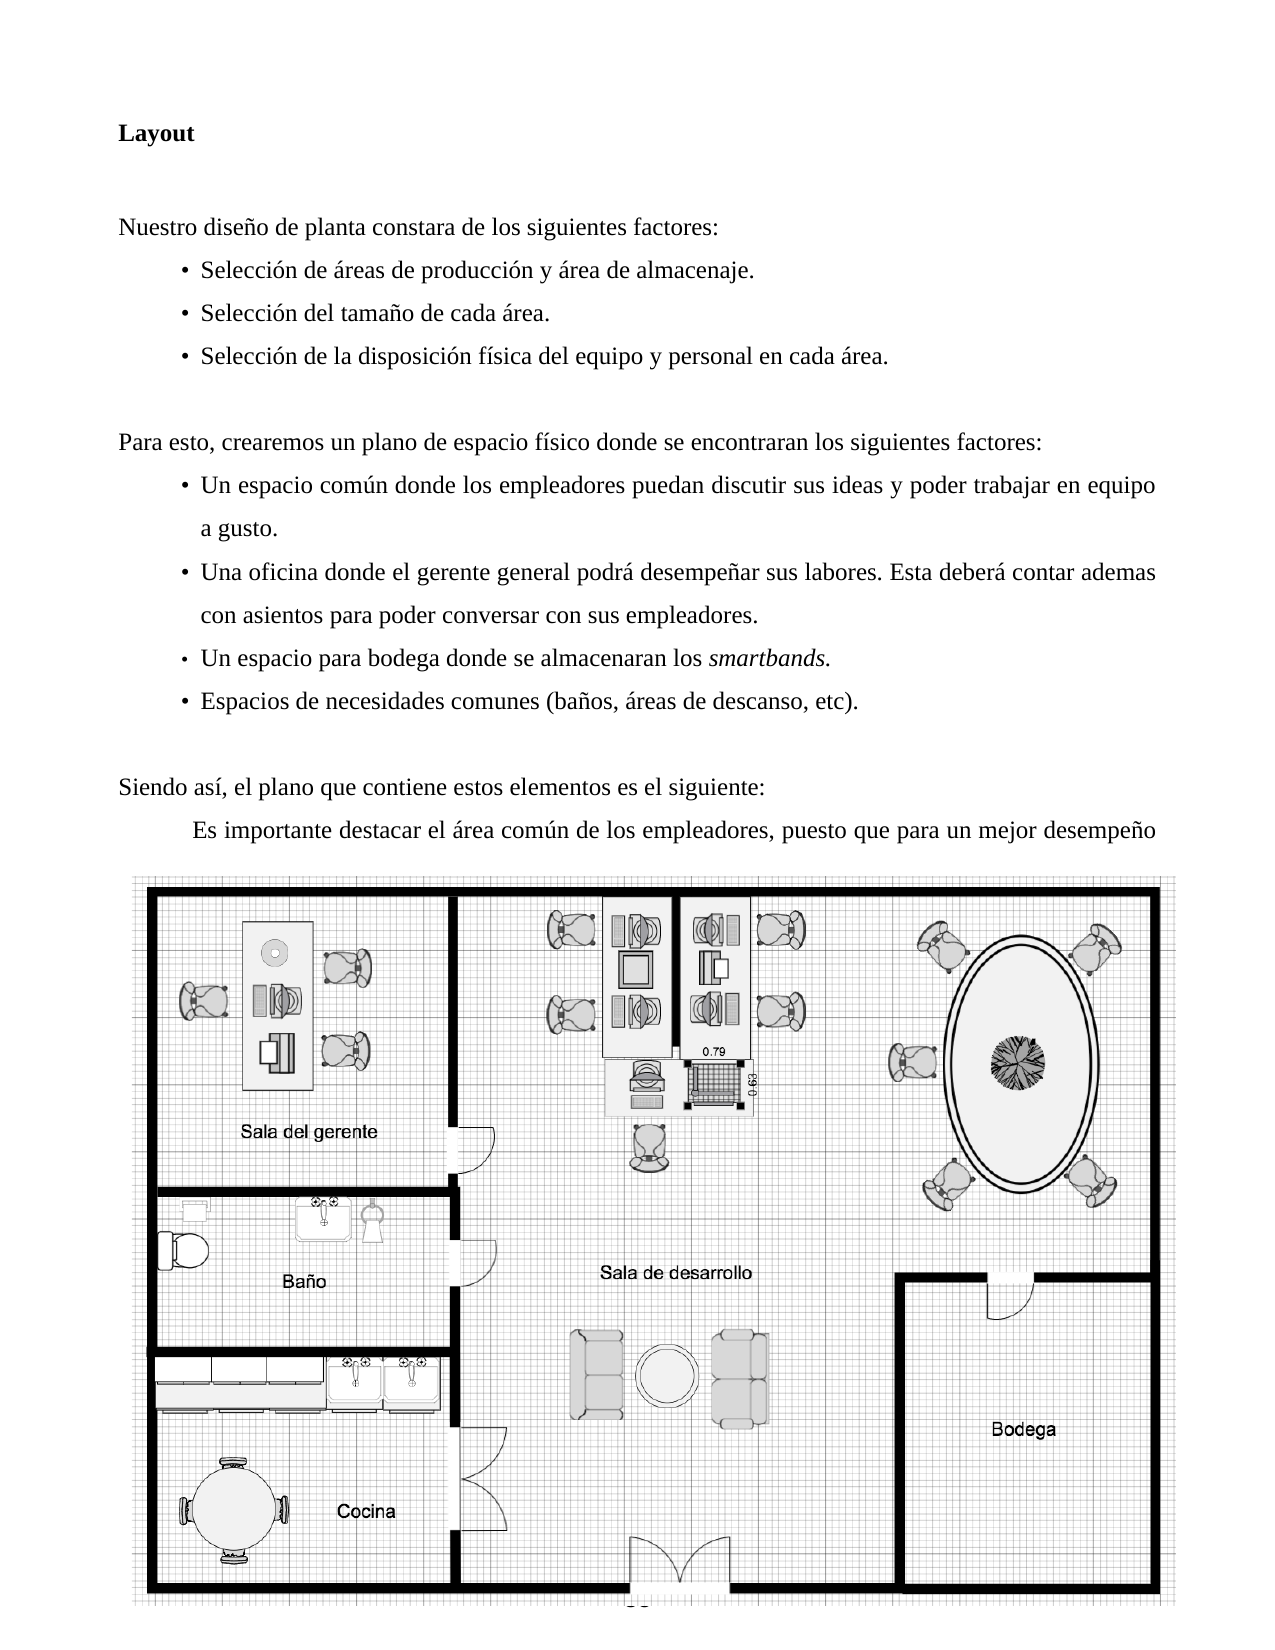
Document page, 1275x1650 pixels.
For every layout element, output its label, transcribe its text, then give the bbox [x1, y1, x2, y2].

text Nuestro diseño de planta constara de los siguientes factores: [118, 212, 1157, 240]
list Selección de la disposición física del equipo y personal en cada área. [181, 341, 1157, 370]
list Selección del tamaño de cada área. [181, 298, 1157, 327]
list Espacios de necesidades comunes (baños, áreas de descanso, etc). [181, 686, 1157, 715]
list Un espacio para bodega donde se almacenaran los smartbands. [181, 643, 1157, 672]
text Layout [118, 118, 1157, 147]
text Siendo así, el plano que contiene estos elementos es el siguiente: [118, 772, 1157, 801]
picture [130, 905, 1176, 1577]
text Es importante destacar el área común de los empleadores, puesto que para un mejor desempeño en el trabajo es vital la diversificación de ideas y la comunicación entre ellos. Ademas, la bodega debe tener el espacio necesario para poder almacenar todas las cajas que contendrá los smartbands. [118, 815, 1157, 844]
list Selección de áreas de producción y área de almacenaje. [181, 255, 1157, 283]
text Para esto, crearemos un plano de espacio físico donde se encontraran los siguientes factores: [118, 427, 1157, 456]
list Una oficina donde el gerente general podrá desempeñar sus labores. Esta deberá contar ademas con asientos para poder conversar con sus empleadores. [181, 557, 1157, 628]
list Un espacio común donde los empleadores puedan discutir sus ideas y poder trabajar en equipo a gusto. [181, 470, 1157, 542]
